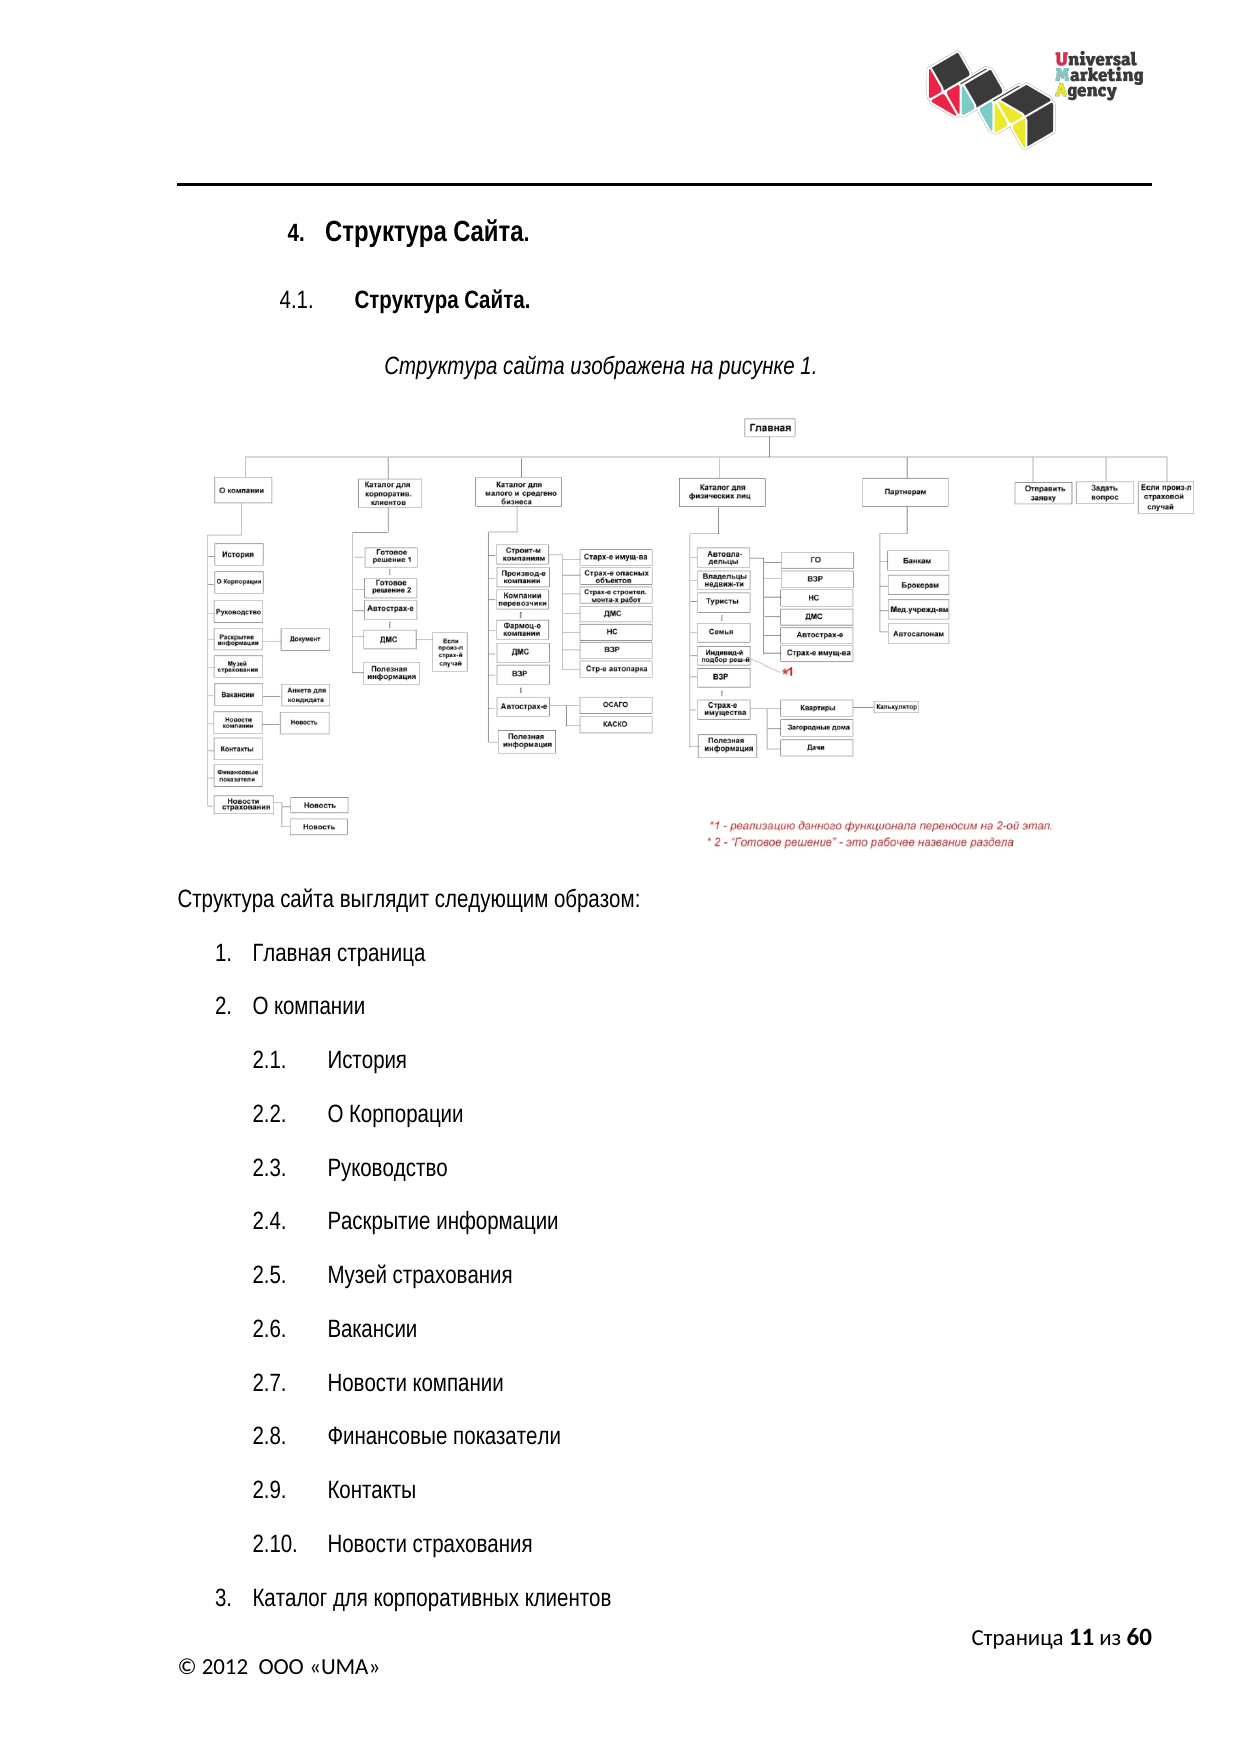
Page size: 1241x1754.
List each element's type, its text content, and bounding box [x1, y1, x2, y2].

list Финансовые показатели [252, 1421, 1152, 1450]
picture [177, 404, 1221, 859]
list История [252, 1045, 1152, 1074]
list Руководство [252, 1153, 1152, 1181]
list Музей страхования [252, 1260, 1152, 1289]
list Контакты [252, 1475, 1152, 1504]
text Структура сайта выглядит следующим образом: [177, 884, 1152, 912]
list Вакансии [252, 1314, 1152, 1342]
list Главная страница [215, 938, 1152, 966]
list Структура Сайта. [279, 285, 1152, 314]
list Структура Сайта. [287, 214, 1152, 247]
list О компании [215, 991, 1152, 1020]
list Каталог для корпоративных клиентов [215, 1583, 1152, 1611]
list Новости компании [252, 1368, 1152, 1396]
list Раскрытие информации [252, 1206, 1152, 1235]
list Новости страхования [252, 1529, 1152, 1557]
picture [914, 11, 1152, 181]
list Структура сайта изображена на рисунке 1. [327, 351, 1152, 379]
list О Корпорации [252, 1099, 1152, 1127]
